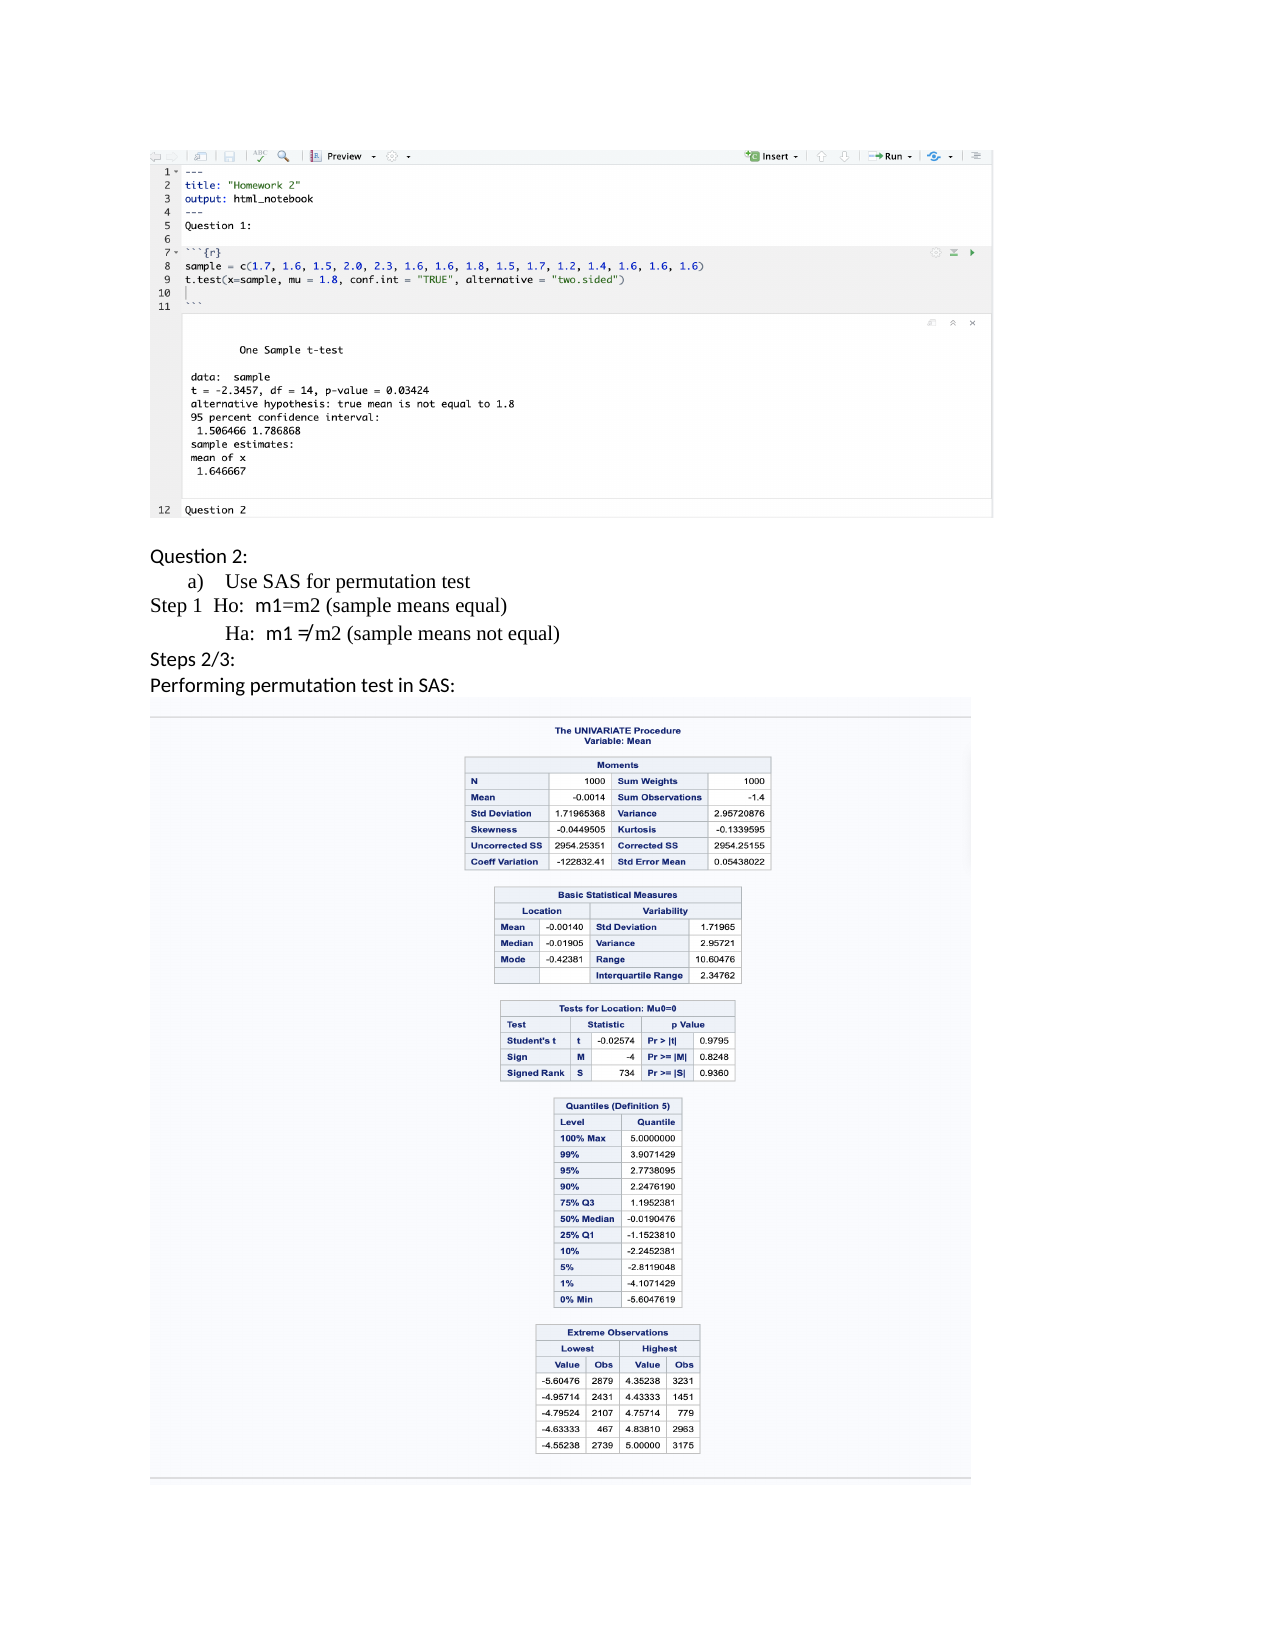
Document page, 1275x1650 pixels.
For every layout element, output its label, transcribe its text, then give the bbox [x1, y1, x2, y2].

picture [150, 697, 971, 1485]
list Use SAS for permutation test [187, 569, 1125, 593]
text Ha: m1 ≠ m2 (sample means not equal) [315, 618, 1125, 647]
text Steps 2/3: [150, 647, 1125, 672]
text Question 2: [150, 543, 1125, 569]
picture [150, 150, 994, 518]
text Step 1 Ho: m1=m2 (sample means equal) [150, 593, 1125, 618]
text Performing permutation test in SAS: [150, 672, 1125, 697]
text Ha: m1 ≠ m2 (sample means not equal) [150, 618, 298, 647]
